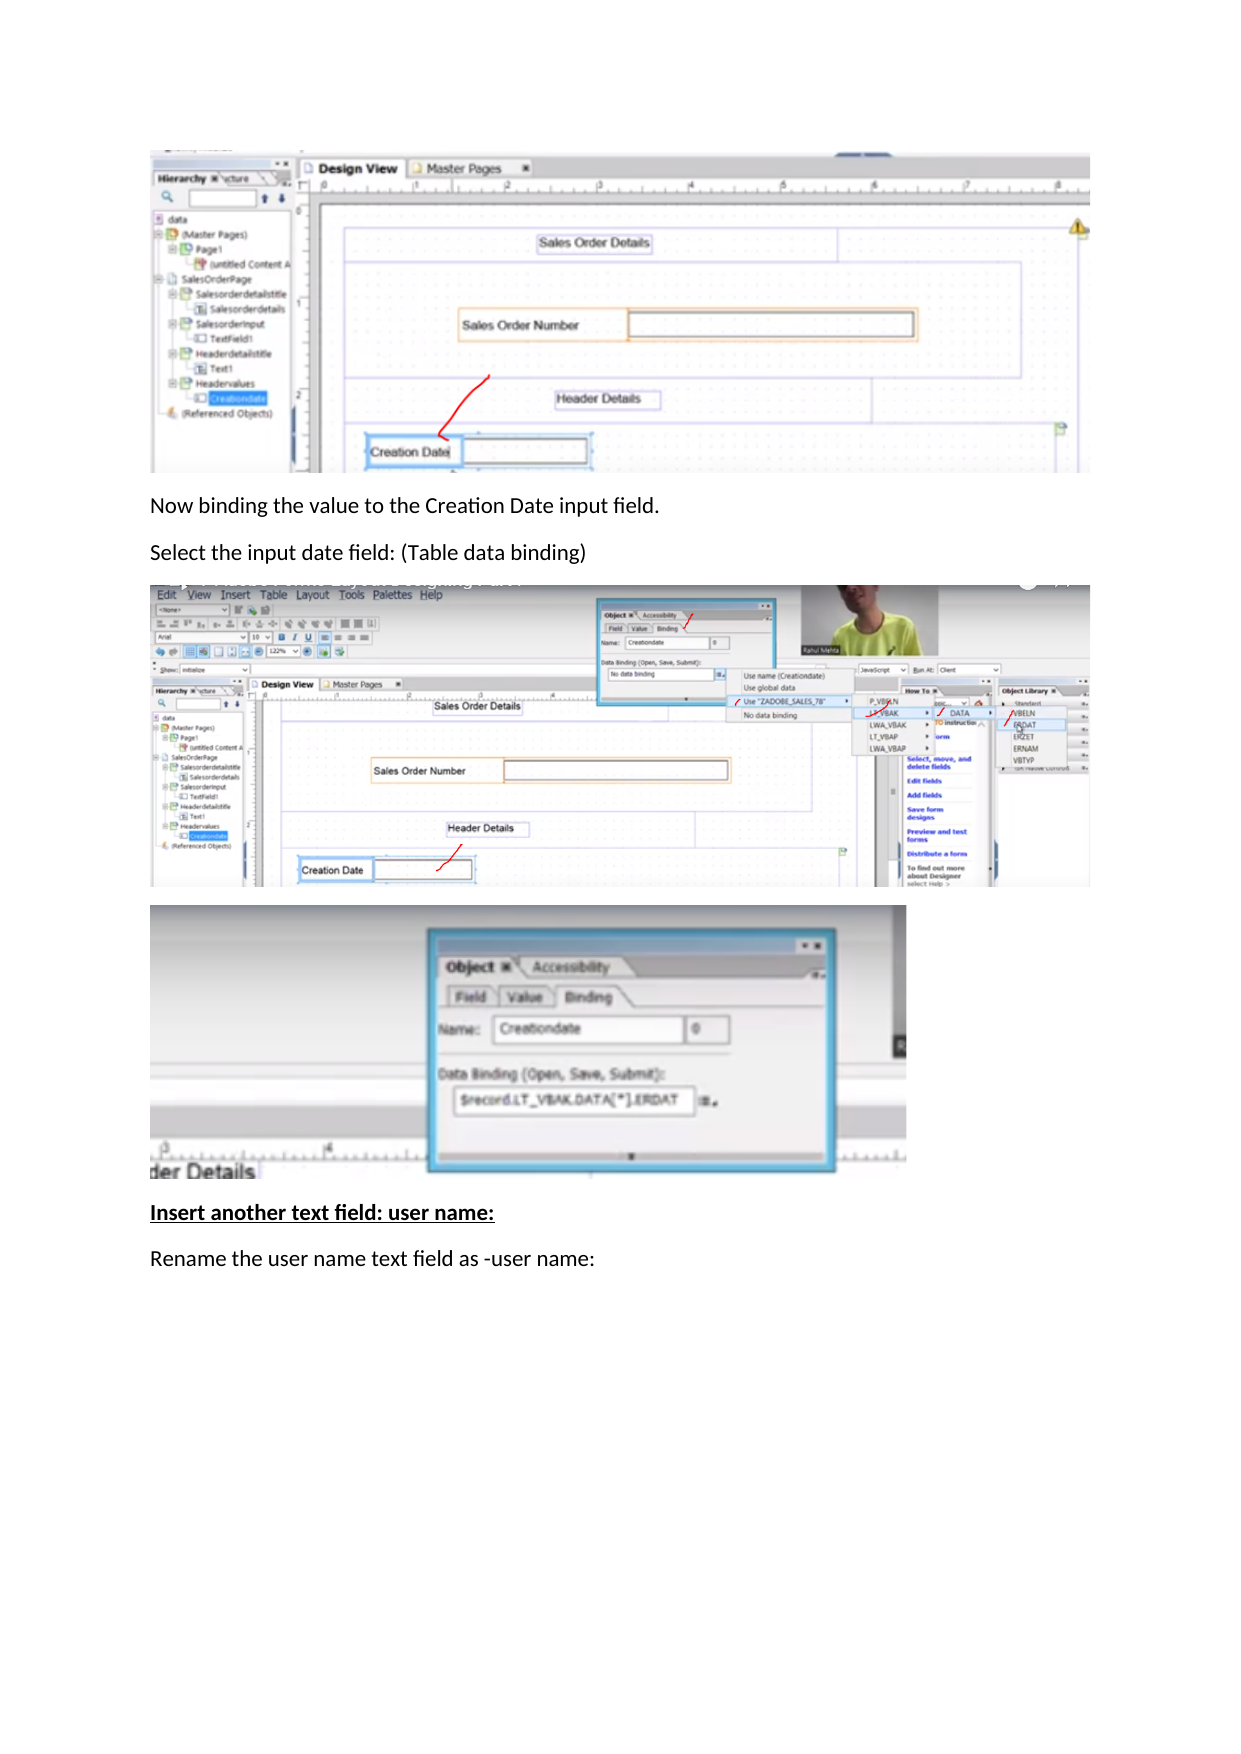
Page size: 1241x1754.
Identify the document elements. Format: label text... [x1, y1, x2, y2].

picture [150, 905, 907, 1179]
text Rename the user name text field as -user name: [150, 1244, 1090, 1272]
picture [150, 585, 1091, 887]
picture [150, 150, 1091, 473]
text Now binding the value to the Creation Date input field. [150, 491, 1090, 519]
text Insert another text field: user name: [150, 1198, 1090, 1226]
text Select the input date field: (Table data binding) [150, 538, 1090, 566]
